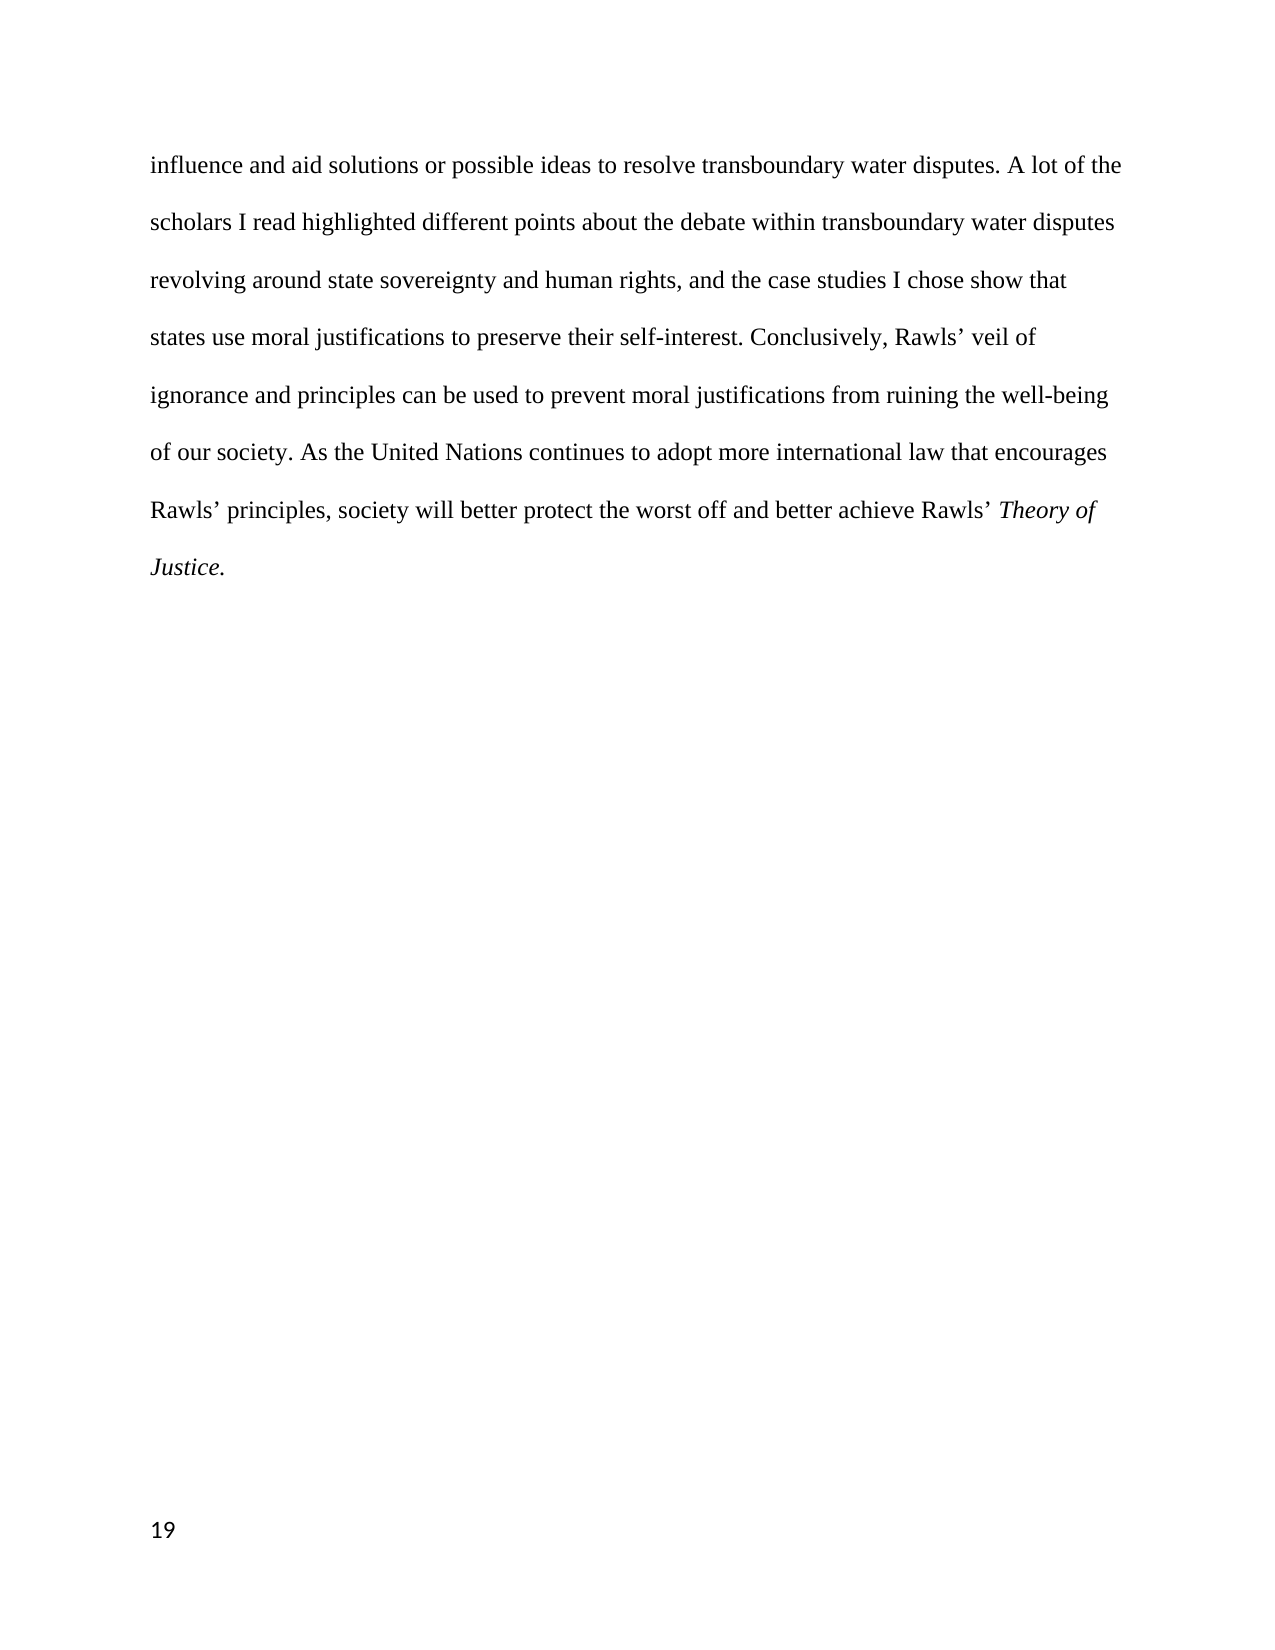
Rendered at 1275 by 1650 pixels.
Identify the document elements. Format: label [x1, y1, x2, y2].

text [150, 150, 1125, 581]
